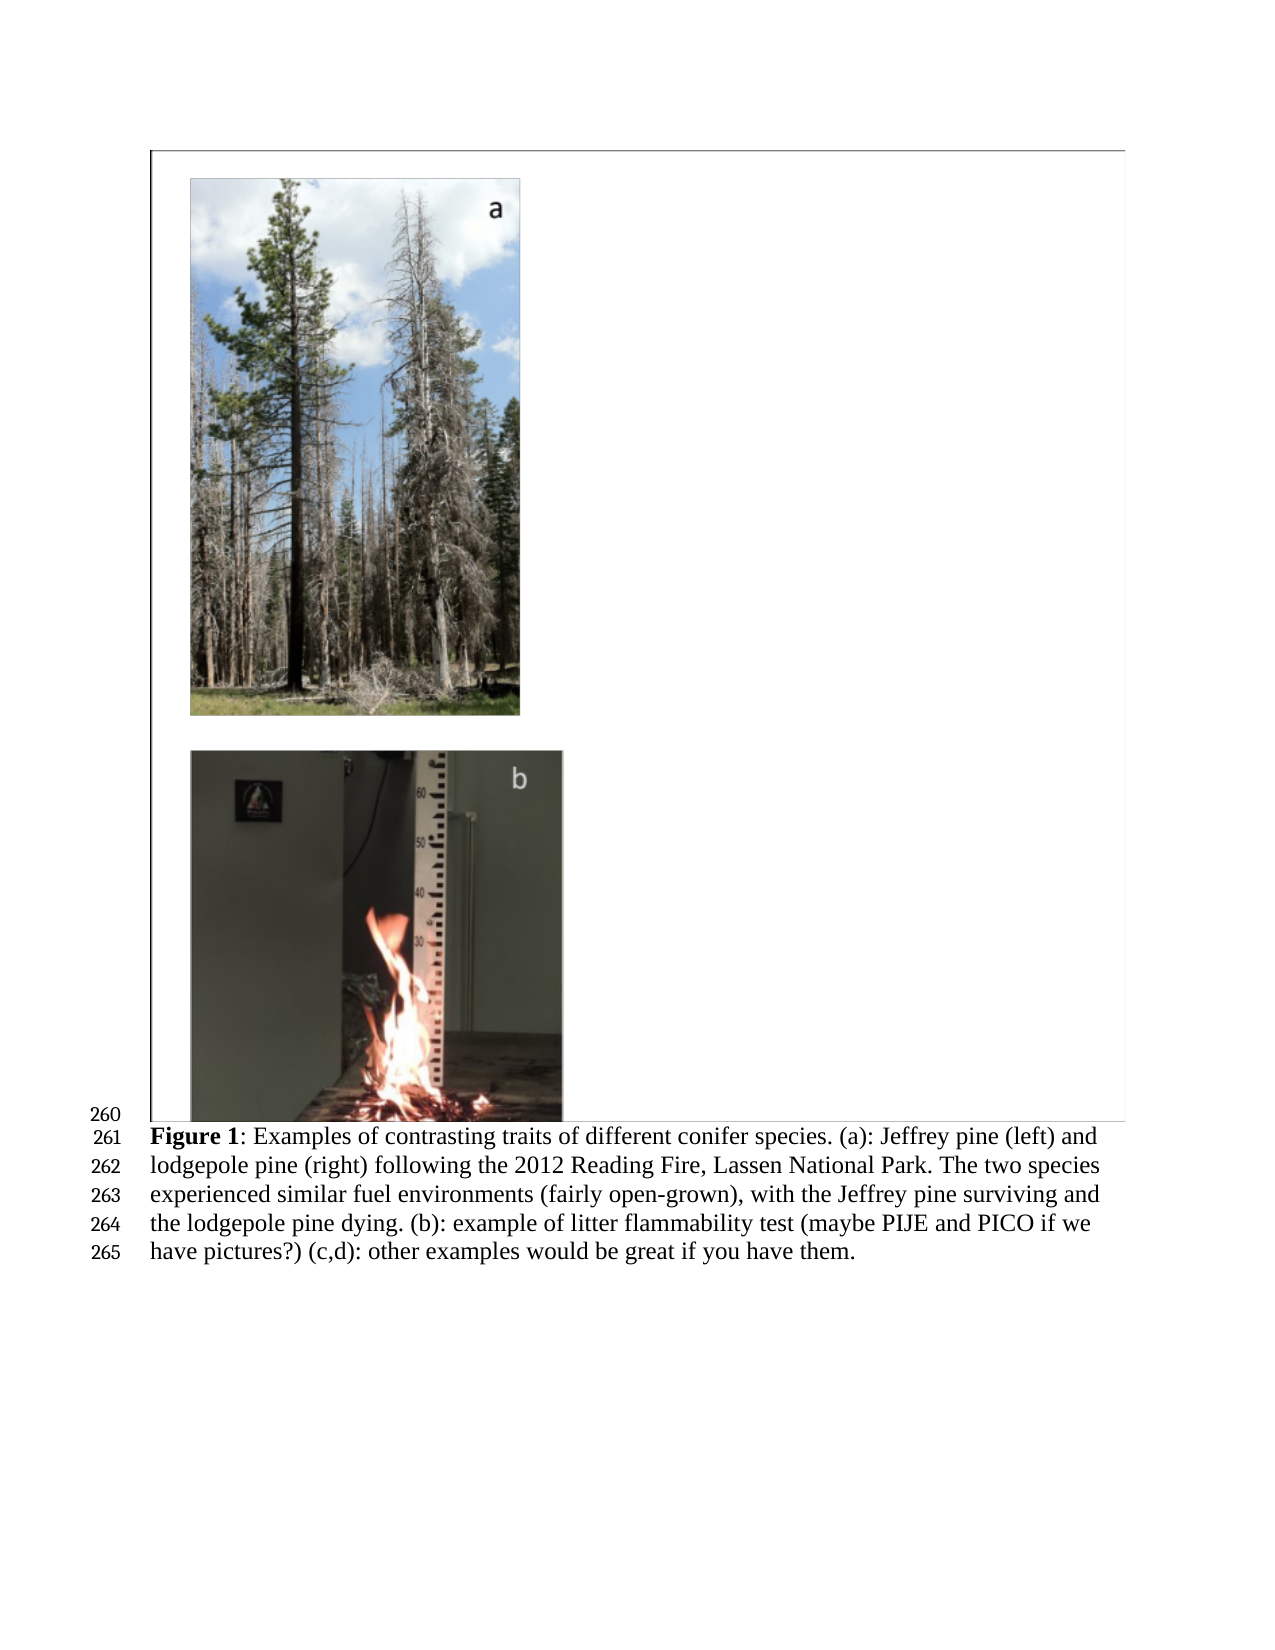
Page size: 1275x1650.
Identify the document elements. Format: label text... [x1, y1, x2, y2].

text Figure 1: Examples of contrasting traits of different conifer species. (a): Jeffrey pine (left) and lodgepole pine (right) following the 2012 Reading Fire, Lassen National Park. The two species experienced similar fuel environments (fairly open-grown), with the Jeffrey pine surviving and the lodgepole pine dying. (b): example of litter flammability test (maybe PIJE and PICO if we have pictures?) (c,d): other examples would be great if you have them. [150, 1122, 1125, 1265]
